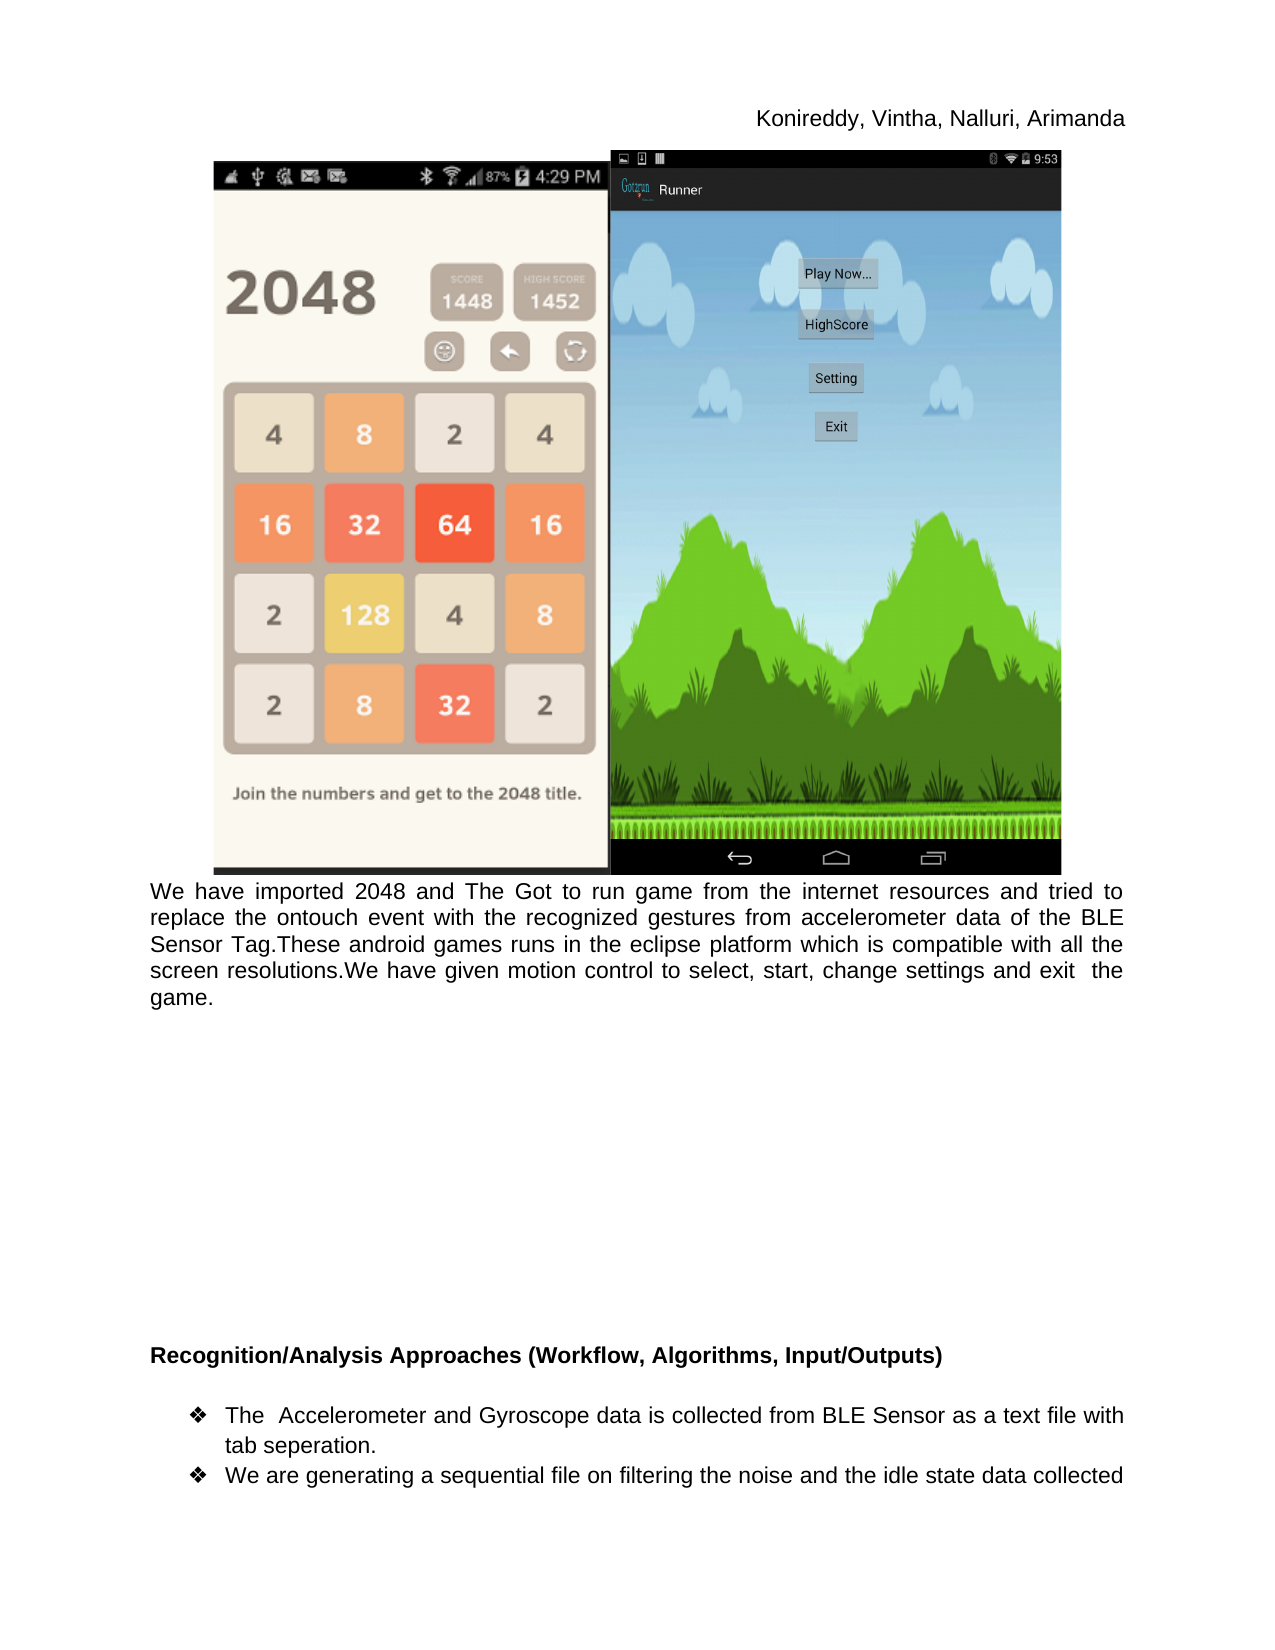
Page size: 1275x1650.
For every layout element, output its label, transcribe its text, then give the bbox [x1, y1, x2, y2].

text We have imported 2048 and The Got to run game from the internet resources and tried to replace the ontouch event with the recognized gestures from accelerometer data of the BLE Sensor Tag.These android games runs in the eclipse platform which is compatible with all the screen resolutions.We have given motion control to select, start, change settings and exit the game. [150, 878, 1125, 1010]
text Recognition/Analysis Approaches (Workflow, Algorithms, Input/Outputs) [150, 1342, 1125, 1368]
list The Accelerometer and Gyroscope data is collected from BLE Sensor as a text file with tab seperation. [188, 1402, 1125, 1458]
picture [213, 150, 1062, 875]
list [188, 1462, 1125, 1489]
